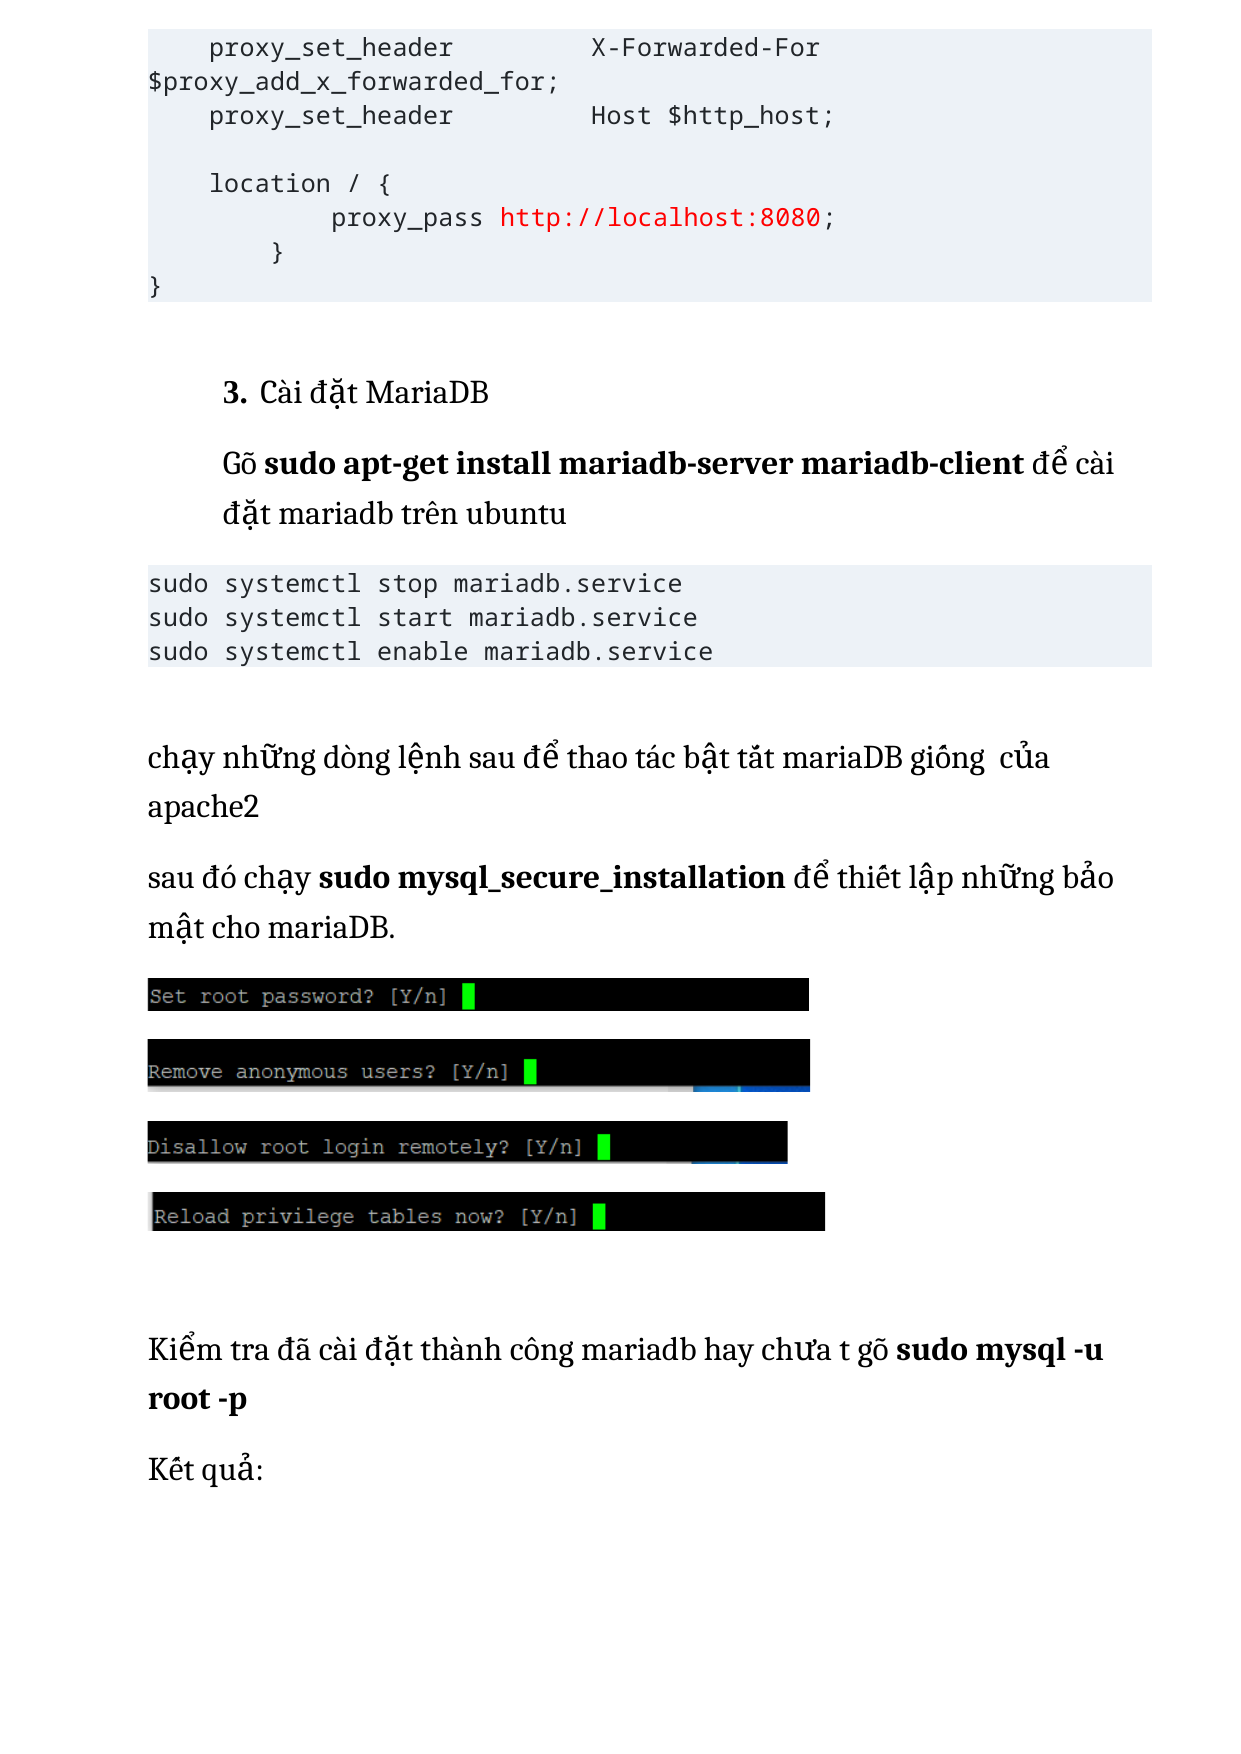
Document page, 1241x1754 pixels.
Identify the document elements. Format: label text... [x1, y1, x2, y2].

picture [147, 978, 809, 1011]
text chạy những dòng lệnh sau để thao tác bật tắt mariaDB giống của apache2 [148, 738, 1152, 826]
text Gõ sudo apt-get install mariadb-server mariadb-client để cài đặt mariadb trên ubuntu [223, 445, 1152, 533]
text sudo systemctl stop mariadb.service [148, 565, 1152, 599]
text Kết quả: [148, 1450, 1152, 1489]
text } [148, 268, 1152, 302]
picture [147, 1121, 788, 1164]
text proxy_set_header Host $http_host; [148, 98, 1152, 132]
picture [147, 1039, 811, 1092]
text location / { [148, 166, 1152, 200]
text sudo systemctl enable mariadb.service [148, 633, 1152, 667]
text sudo systemctl start mariadb.service [148, 599, 1152, 633]
list Cài đặt MariaDB [223, 373, 1152, 412]
picture [147, 1192, 826, 1231]
text proxy_set_header X-Forwarded-For $proxy_add_x_forwarded_for; [148, 29, 1152, 98]
text proxy_pass http://localhost:8080; [148, 200, 1152, 234]
text Kiểm tra đã cài đặt thành công mariadb hay chưa t gõ sudo mysql -u root -p [148, 1330, 1152, 1418]
text } [148, 234, 1152, 268]
text sau đó chạy sudo mysql_secure_installation để thiết lập những bảo mật cho mariaDB. [148, 858, 1152, 947]
